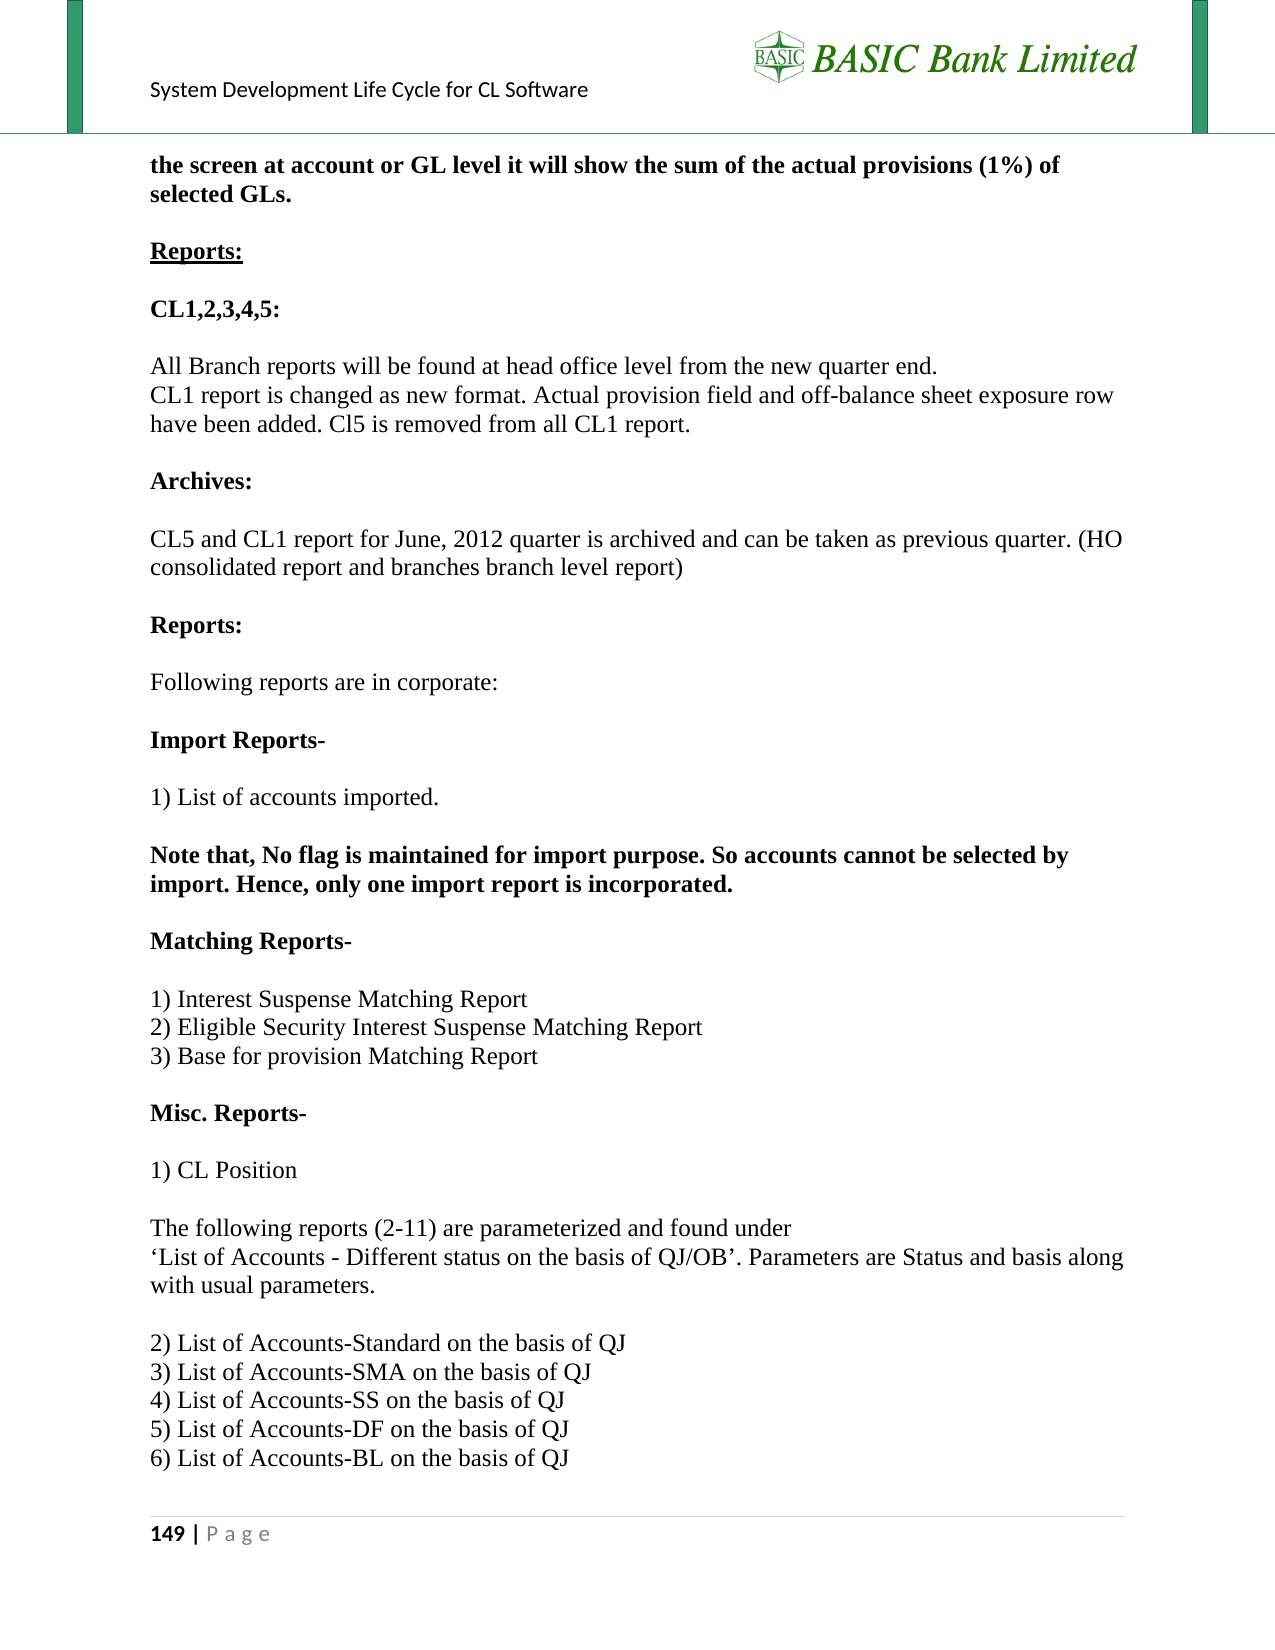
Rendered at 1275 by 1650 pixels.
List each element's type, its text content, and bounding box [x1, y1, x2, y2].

text The following reports (2-11) are parameterized and found under [150, 1213, 1125, 1242]
text Reports: [150, 236, 1125, 265]
text All Branch reports will be found at head office level from the new quarter end. [150, 351, 1125, 380]
text Misc. Reports- [150, 1098, 1125, 1127]
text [150, 1299, 1125, 1472]
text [150, 150, 1125, 207]
text Reports: [150, 610, 1125, 639]
picture [749, 29, 1140, 84]
text 1) List of accounts imported. [150, 754, 1125, 811]
text Note that, No flag is maintained for import purpose. So accounts cannot be selected by import. Hence, only one import report is incorporated. Matching Reports- [150, 840, 1125, 955]
text Archives: [150, 466, 1125, 495]
text CL1 report is changed as new format. Actual provision field and off-balance sheet exposure row have been added. Cl5 is removed from all CL1 report. [150, 380, 1125, 437]
text ‘List of Accounts - Different status on the basis of QJ/OB’. Parameters are Status and basis along with usual parameters. [150, 1242, 1125, 1299]
text 1) Interest Suspense Matching Report [150, 984, 1125, 1012]
text 2) Eligible Security Interest Suspense Matching Report 3) Base for provision Matching Report [150, 1012, 1125, 1098]
text 1) CL Position [150, 1127, 1125, 1184]
text Import Reports- [150, 696, 1125, 754]
text Following reports are in corporate: [150, 667, 1125, 696]
text CL1,2,3,4,5: [150, 294, 1125, 322]
text CL5 and CL1 report for June, 2012 quarter is archived and can be taken as previous quarter. (HO consolidated report and branches branch level report) [150, 524, 1125, 581]
